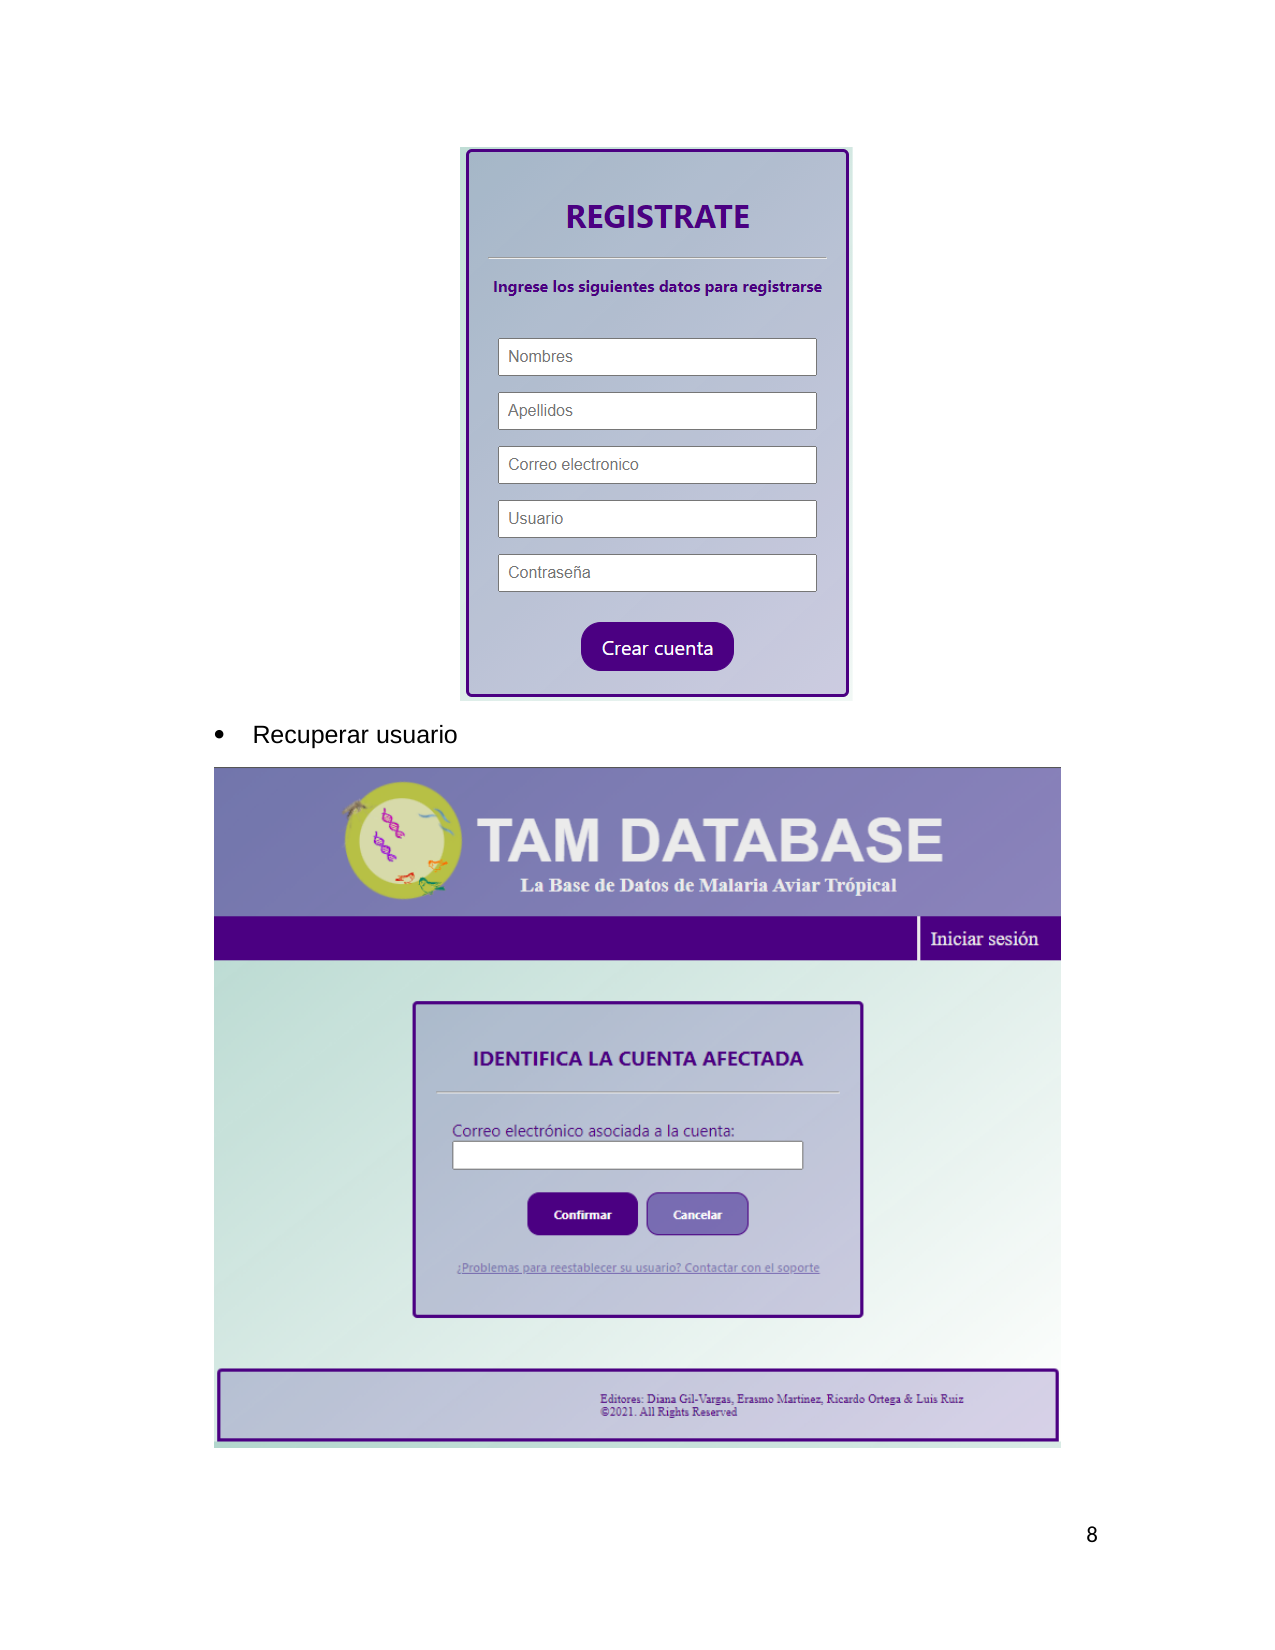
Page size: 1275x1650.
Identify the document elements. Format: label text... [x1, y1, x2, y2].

picture [214, 767, 1061, 1448]
picture [460, 147, 853, 701]
list Recuperar usuario [215, 719, 1098, 748]
